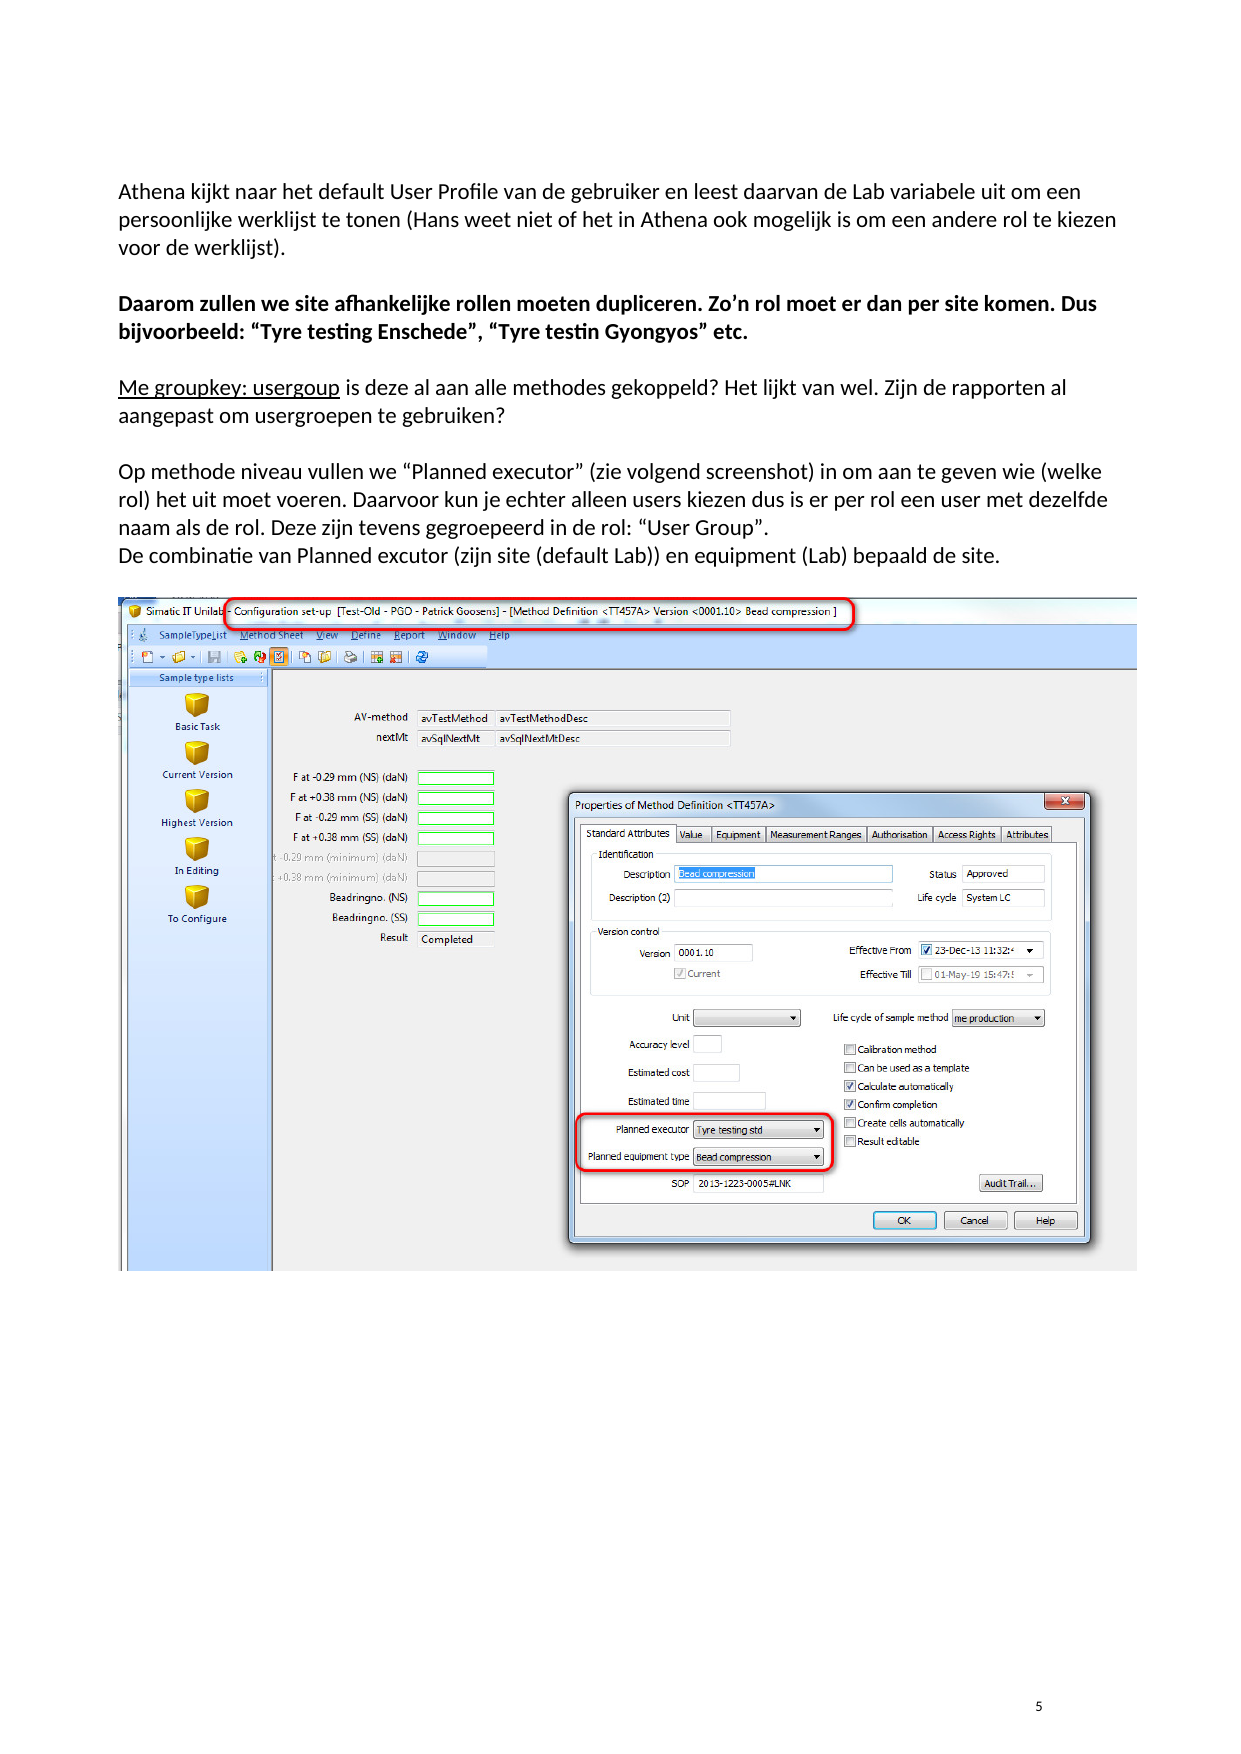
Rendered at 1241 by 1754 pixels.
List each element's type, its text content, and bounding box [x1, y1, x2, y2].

picture [118, 597, 1137, 1271]
text Daarom zullen we site afhankelijke rollen moeten dupliceren. Zo’n rol moet er dan per site komen. Dus bijvoorbeeld: “Tyre testing Enschede”, “Tyre testin Gyongyos” etc. [118, 289, 1137, 345]
text Me groupkey: usergoup is deze al aan alle methodes gekoppeld? Het lijkt van wel. Zijn de rapporten al aangepast om usergroepen te gebruiken? [118, 373, 1137, 429]
text De combinatie van Planned excutor (zijn site (default Lab)) en equipment (Lab) bepaald de site. [118, 541, 1137, 569]
text Athena kijkt naar het default User Profile van de gebruiker en leest daarvan de Lab variabele uit om een persoonlijke werklijst te tonen (Hans weet niet of het in Athena ook mogelijk is om een andere rol te kiezen voor de werklijst). [118, 177, 1137, 261]
text Op methode niveau vullen we “Planned executor” (zie volgend screenshot) in om aan te geven wie (welke rol) het uit moet voeren. Daarvoor kun je echter alleen users kiezen dus is er per rol een user met dezelfde naam als de rol. Deze zijn tevens gegroepeerd in de rol: “User Group”. [118, 457, 1137, 541]
